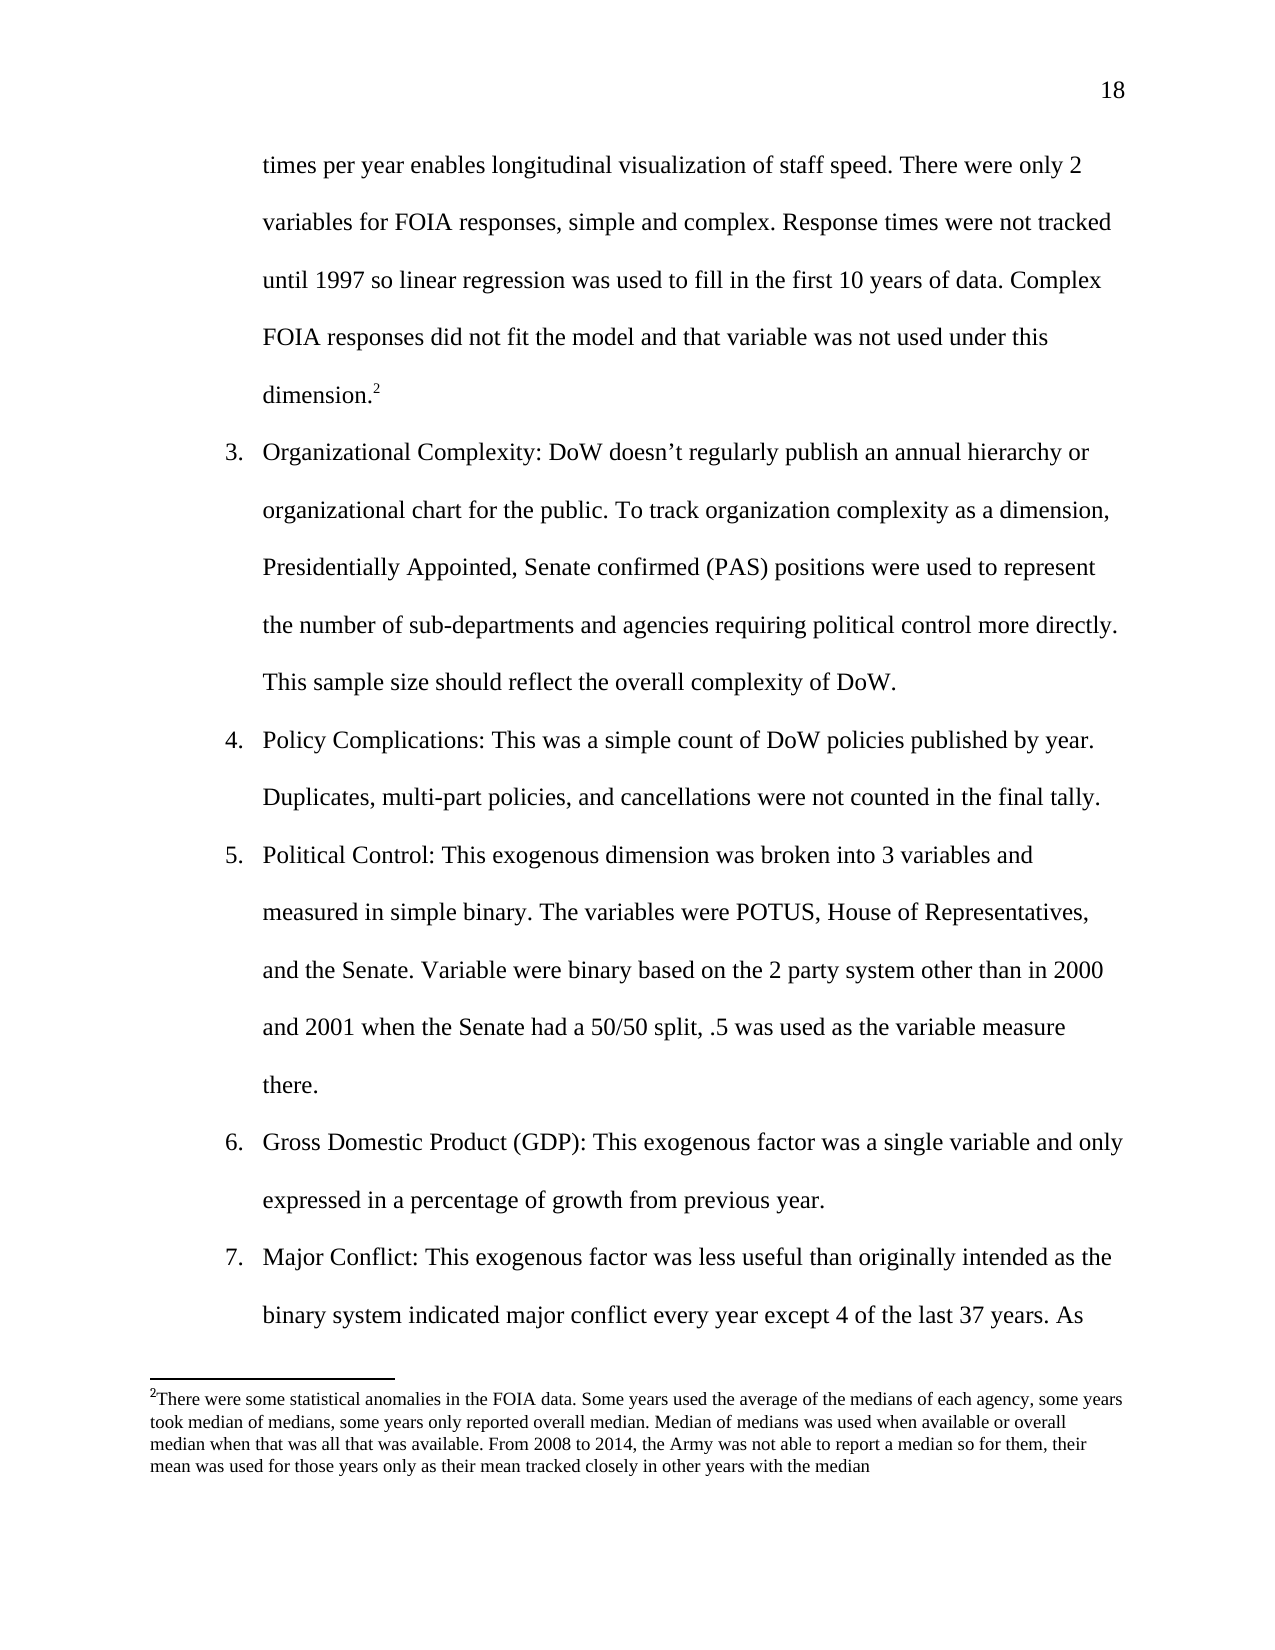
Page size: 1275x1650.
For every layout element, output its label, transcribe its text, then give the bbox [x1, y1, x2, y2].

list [225, 150, 1125, 409]
list Policy Complications: This was a simple count of DoW policies published by year. Duplicates, multi-part policies, and cancellations were not counted in the final tally. [225, 725, 1125, 811]
list Political Control: This exogenous dimension was broken into 3 variables and measured in simple binary. The variables were POTUS, House of Representatives, and the Senate. Variable were binary based on the 2 party system other than in 2000 and 2001 when the Senate had a 50/50 split, .5 was used as the variable measure there. [225, 840, 1125, 1099]
list Gross Domestic Product (GDP): This exogenous factor was a single variable and only expressed in a percentage of growth from previous year. [225, 1127, 1125, 1214]
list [225, 1242, 1125, 1329]
list Organizational Complexity: DoW doesn’t regularly publish an annual hierarchy or organizational chart for the public. To track organization complexity as a dimension, Presidentially Appointed, Senate confirmed (PAS) positions were used to represent the number of sub-departments and agencies requiring political control more directly. This sample size should reflect the overall complexity of DoW. [225, 437, 1125, 696]
